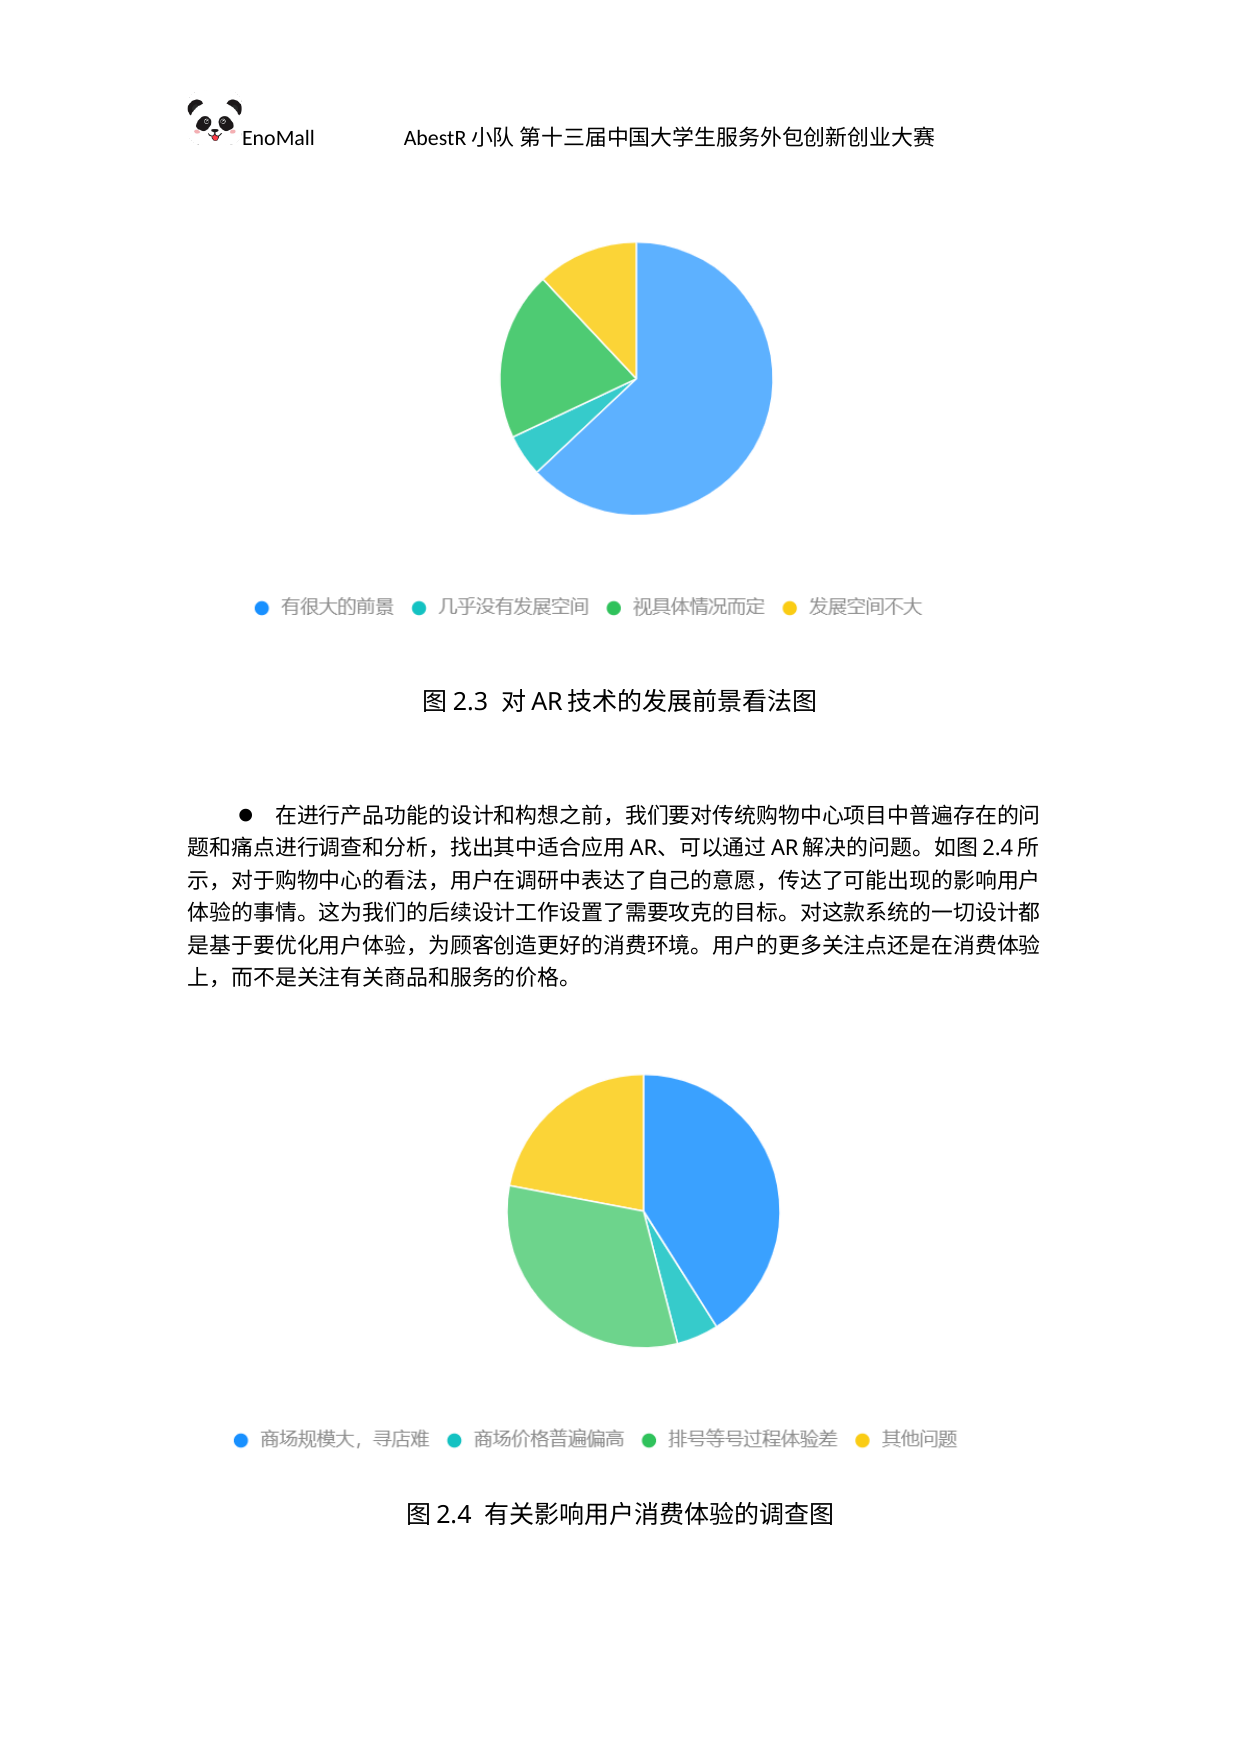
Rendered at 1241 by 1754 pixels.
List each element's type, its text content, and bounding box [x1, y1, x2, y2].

picture [187, 1010, 1047, 1463]
picture [187, 90, 242, 145]
text 图2.4 有关影响用户消费体验的调查图 [187, 1480, 1053, 1545]
list 在进行产品功能的设计和构想之前，我们要对传统购物中心项目中普遍存在的问题和痛点进行调查和分析，找出其中适合应用AR、可以通过AR解决的问题。如图2.4所示，对于购物中心的看法，用户在调研中表达了自己的意愿，传达了可能出现的影响用户体验的事情。这为我们的后续设计工作设置了需要攻克的目标。对这款系统的一切设计都是基于要优化用户体验，为顾客创造更好的消费环境。用户的更多关注点还是在消费体验上，而不是关注有关商品和服务的价格。 [187, 797, 1053, 992]
picture [187, 163, 1038, 639]
text 图2.3 对AR技术的发展前景看法图 [187, 667, 1053, 732]
